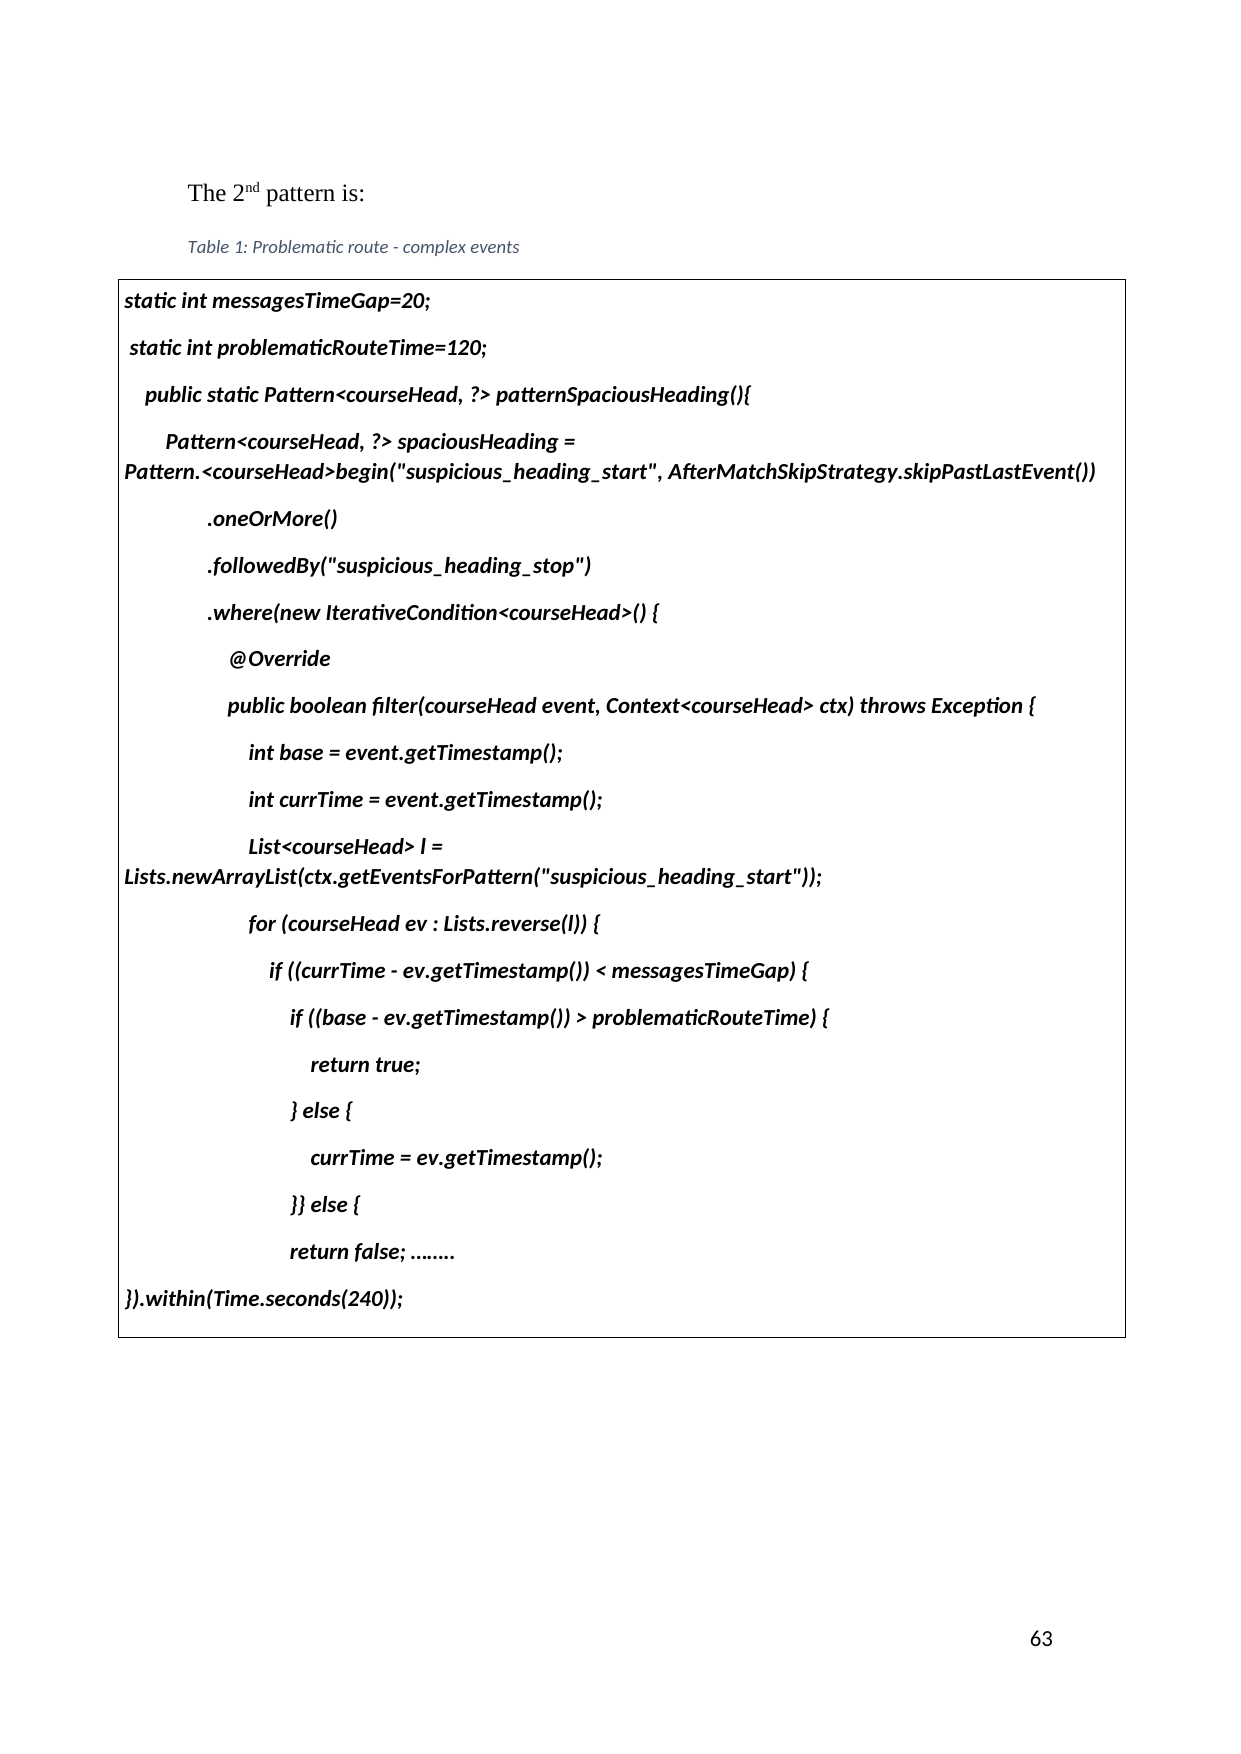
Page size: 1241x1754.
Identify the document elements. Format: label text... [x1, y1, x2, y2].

text Table 13: Problematic route - complex events [187, 236, 1053, 258]
text The 2nd pattern is: [187, 178, 1053, 207]
table_header static int messagesTimeGap=20; static int problematicRouteTime=120; public static Pattern<courseHead, ?> patternSpaciousHeading(){ Pattern<courseHead, ?> spaciousHeading = Pattern.<courseHead>begin("suspicious_heading_start", AfterMatchSkipStrategy.skipPastLastEvent()) .oneOrMore() .followedBy("suspicious_heading_stop") .where(new IterativeCondition<courseHead>() { @Override public boolean filter(courseHead event, Context<courseHead> ctx) throws Exception { int base = event.getTimestamp(); int currTime = event.getTimestamp(); List<courseHead> l = Lists.newArrayList(ctx.getEventsForPattern("suspicious_heading_start")); for (courseHead ev : Lists.reverse(l)) { if ((currTime - ev.getTimestamp()) < messagesTimeGap) { if ((base - ev.getTimestamp()) > problematicRouteTime) { return true; } else { currTime = ev.getTimestamp(); }} else { return false; …….. }).within(Time.seconds(240)); [119, 280, 1125, 1337]
